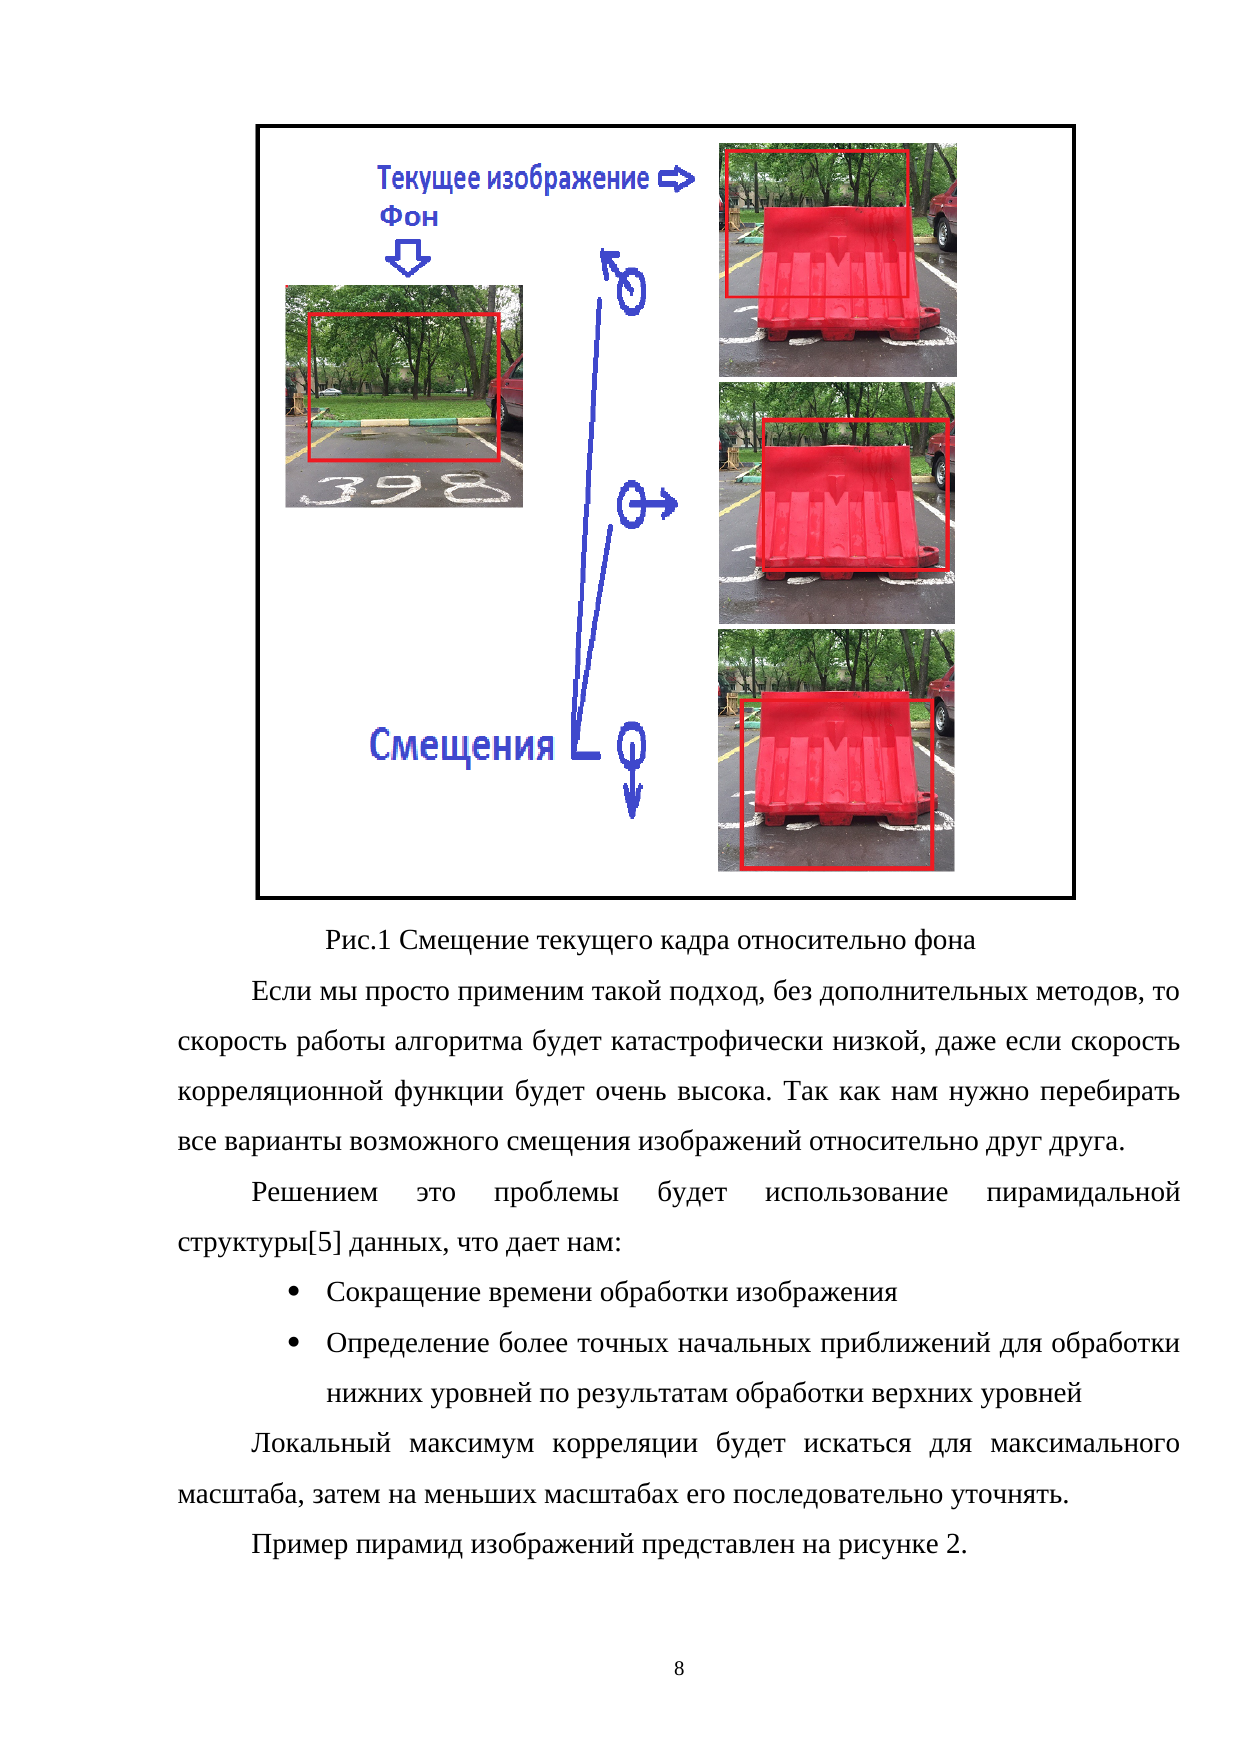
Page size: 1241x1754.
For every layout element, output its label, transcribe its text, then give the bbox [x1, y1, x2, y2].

text Решением это проблемы будет использование пирамидальной структуры[5] данных, что дает нам: [177, 1174, 1181, 1258]
list Определение более точных начальных приближений для обработки нижних уровней по результатам обработки верхних уровней [288, 1325, 1181, 1409]
text Локальный максимум корреляции будет искаться для максимального масштаба, затем на меньших масштабах его последовательно уточнять. [177, 1426, 1181, 1509]
picture [251, 118, 1079, 911]
list Сокращение времени обработки изображения [288, 1274, 1181, 1308]
text Рис.1 Смещение текущего кадра относительно фона [251, 922, 1181, 956]
text Пример пирамид изображений представлен на рисунке 2. [177, 1526, 1181, 1560]
text Если мы просто применим такой подход, без дополнительных методов, то скорость работы алгоритма будет катастрофически низкой, даже если скорость корреляционной функции будет очень высока. Так как нам нужно перебирать все варианты возможного смещения изображений относительно друг друга. [177, 973, 1181, 1157]
